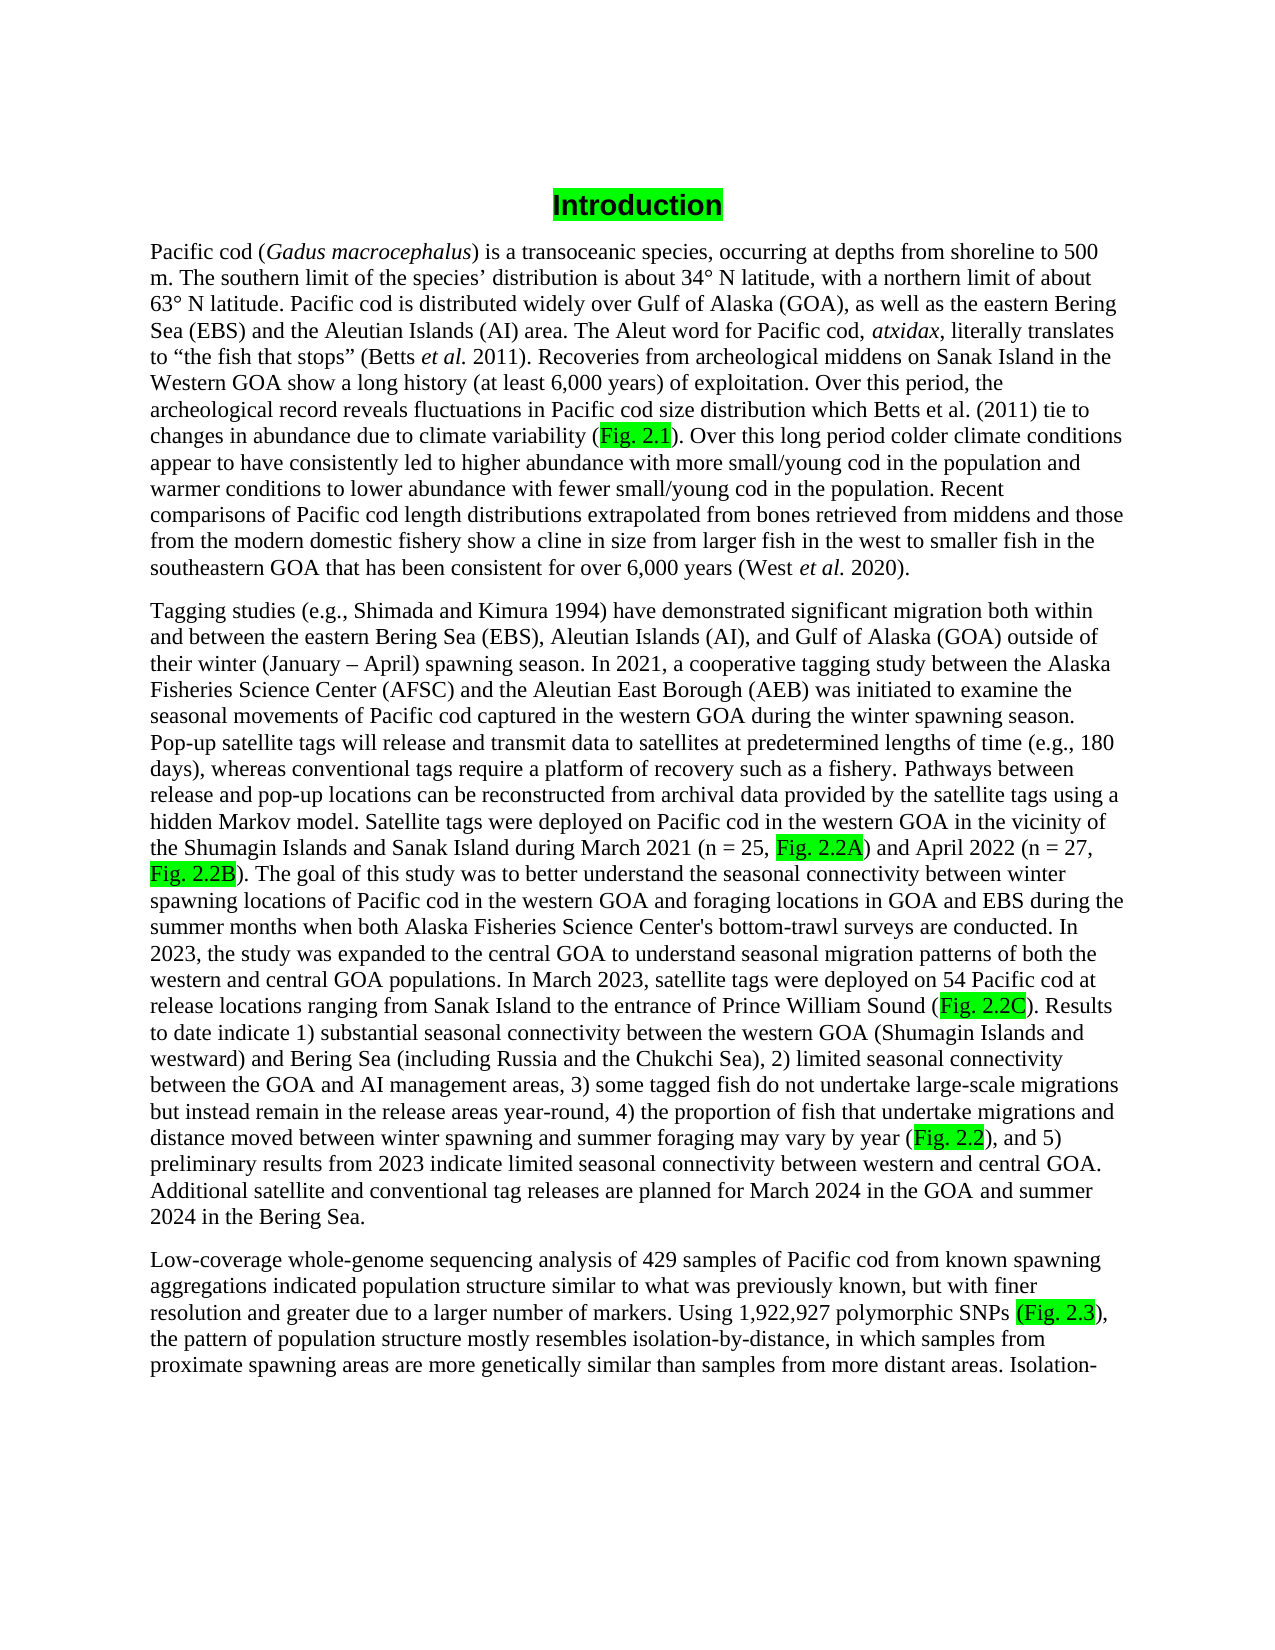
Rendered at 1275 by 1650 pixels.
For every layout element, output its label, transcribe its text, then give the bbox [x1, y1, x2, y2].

subtitle Introduction [150, 187, 1125, 221]
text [150, 1246, 1125, 1378]
text Pacific cod (Gadus macrocephalus) is a transoceanic species, occurring at depths from shoreline to 500 m. The southern limit of the species’ distribution is about 34° N latitude, with a northern limit of about 63° N latitude. Pacific cod is distributed widely over Gulf of Alaska (GOA), as well as the eastern Bering Sea (EBS) and the Aleutian Islands (AI) area. The Aleut word for Pacific cod, atxidax, literally translates to “the fish that stops” (Betts et al. 2011). Recoveries from archeological middens on Sanak Island in the Western GOA show a long history (at least 6,000 years) of exploitation. Over this period, the archeological record reveals fluctuations in Pacific cod size distribution which Betts et al. (2011) tie to changes in abundance due to climate variability (Fig. 2.1). Over this long period colder climate conditions appear to have consistently led to higher abundance with more small/young cod in the population and warmer conditions to lower abundance with fewer small/young cod in the population. Recent comparisons of Pacific cod length distributions extrapolated from bones retrieved from middens and those from the modern domestic fishery show a cline in size from larger fish in the west to smaller fish in the southeastern GOA that has been consistent for over 6,000 years (West et al. 2020). [150, 238, 1125, 580]
text Tagging studies (e.g., Shimada and Kimura 1994) have demonstrated significant migration both within and between the eastern Bering Sea (EBS), Aleutian Islands (AI), and Gulf of Alaska (GOA) outside of their winter (January – April) spawning season. In 2021, a cooperative tagging study between the Alaska Fisheries Science Center (AFSC) and the Aleutian East Borough (AEB) was initiated to examine the seasonal movements of Pacific cod captured in the western GOA during the winter spawning season. Pop-up satellite tags will release and transmit data to satellites at predetermined lengths of time (e.g., 180 days), whereas conventional tags require a platform of recovery such as a fishery. Pathways between release and pop-up locations can be reconstructed from archival data provided by the satellite tags using a hidden Markov model. Satellite tags were deployed on Pacific cod in the western GOA in the vicinity of the Shumagin Islands and Sanak Island during March 2021 (n = 25, Fig. 2.2A) and April 2022 (n = 27, Fig. 2.2B). The goal of this study was to better understand the seasonal connectivity between winter spawning locations of Pacific cod in the western GOA and foraging locations in GOA and EBS during the summer months when both Alaska Fisheries Science Center's bottom-trawl surveys are conducted. In 2023, the study was expanded to the central GOA to understand seasonal migration patterns of both the western and central GOA populations. In March 2023, satellite tags were deployed on 54 Pacific cod at release locations ranging from Sanak Island to the entrance of Prince William Sound (Fig. 2.2C). Results to date indicate 1) substantial seasonal connectivity between the western GOA (Shumagin Islands and westward) and Bering Sea (including Russia and the Chukchi Sea), 2) limited seasonal connectivity between the GOA and AI management areas, 3) some tagged fish do not undertake large-scale migrations but instead remain in the release areas year-round, 4) the proportion of fish that undertake migrations and distance moved between winter spawning and summer foraging may vary by year (Fig. 2.2), and 5) preliminary results from 2023 indicate limited seasonal connectivity between western and central GOA. Additional satellite and conventional tag releases are planned for March 2024 in the GOA and summer 2024 in the Bering Sea. [150, 597, 1125, 1229]
